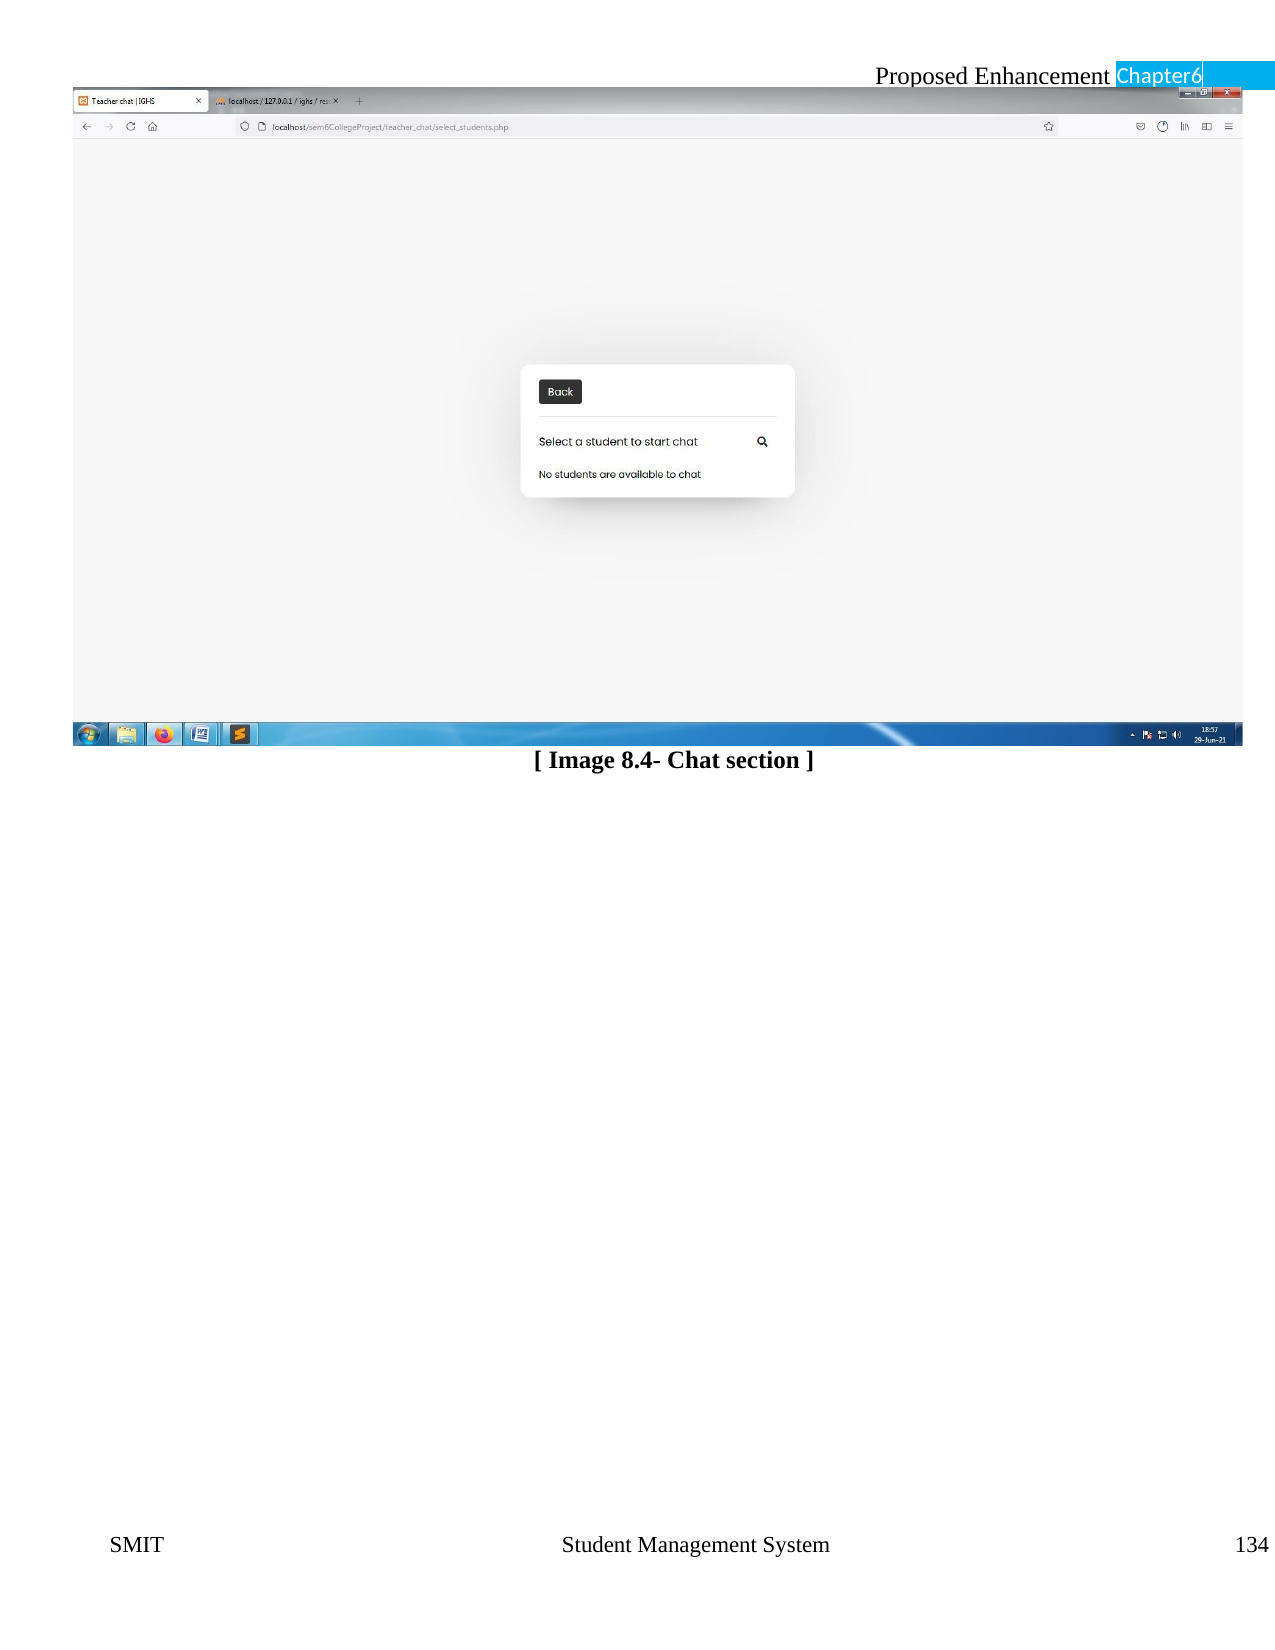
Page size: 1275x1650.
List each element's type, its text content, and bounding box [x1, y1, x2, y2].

picture [72, 87, 1243, 746]
subtitle [ Image 8.4- Chat section ] [148, 746, 1200, 774]
